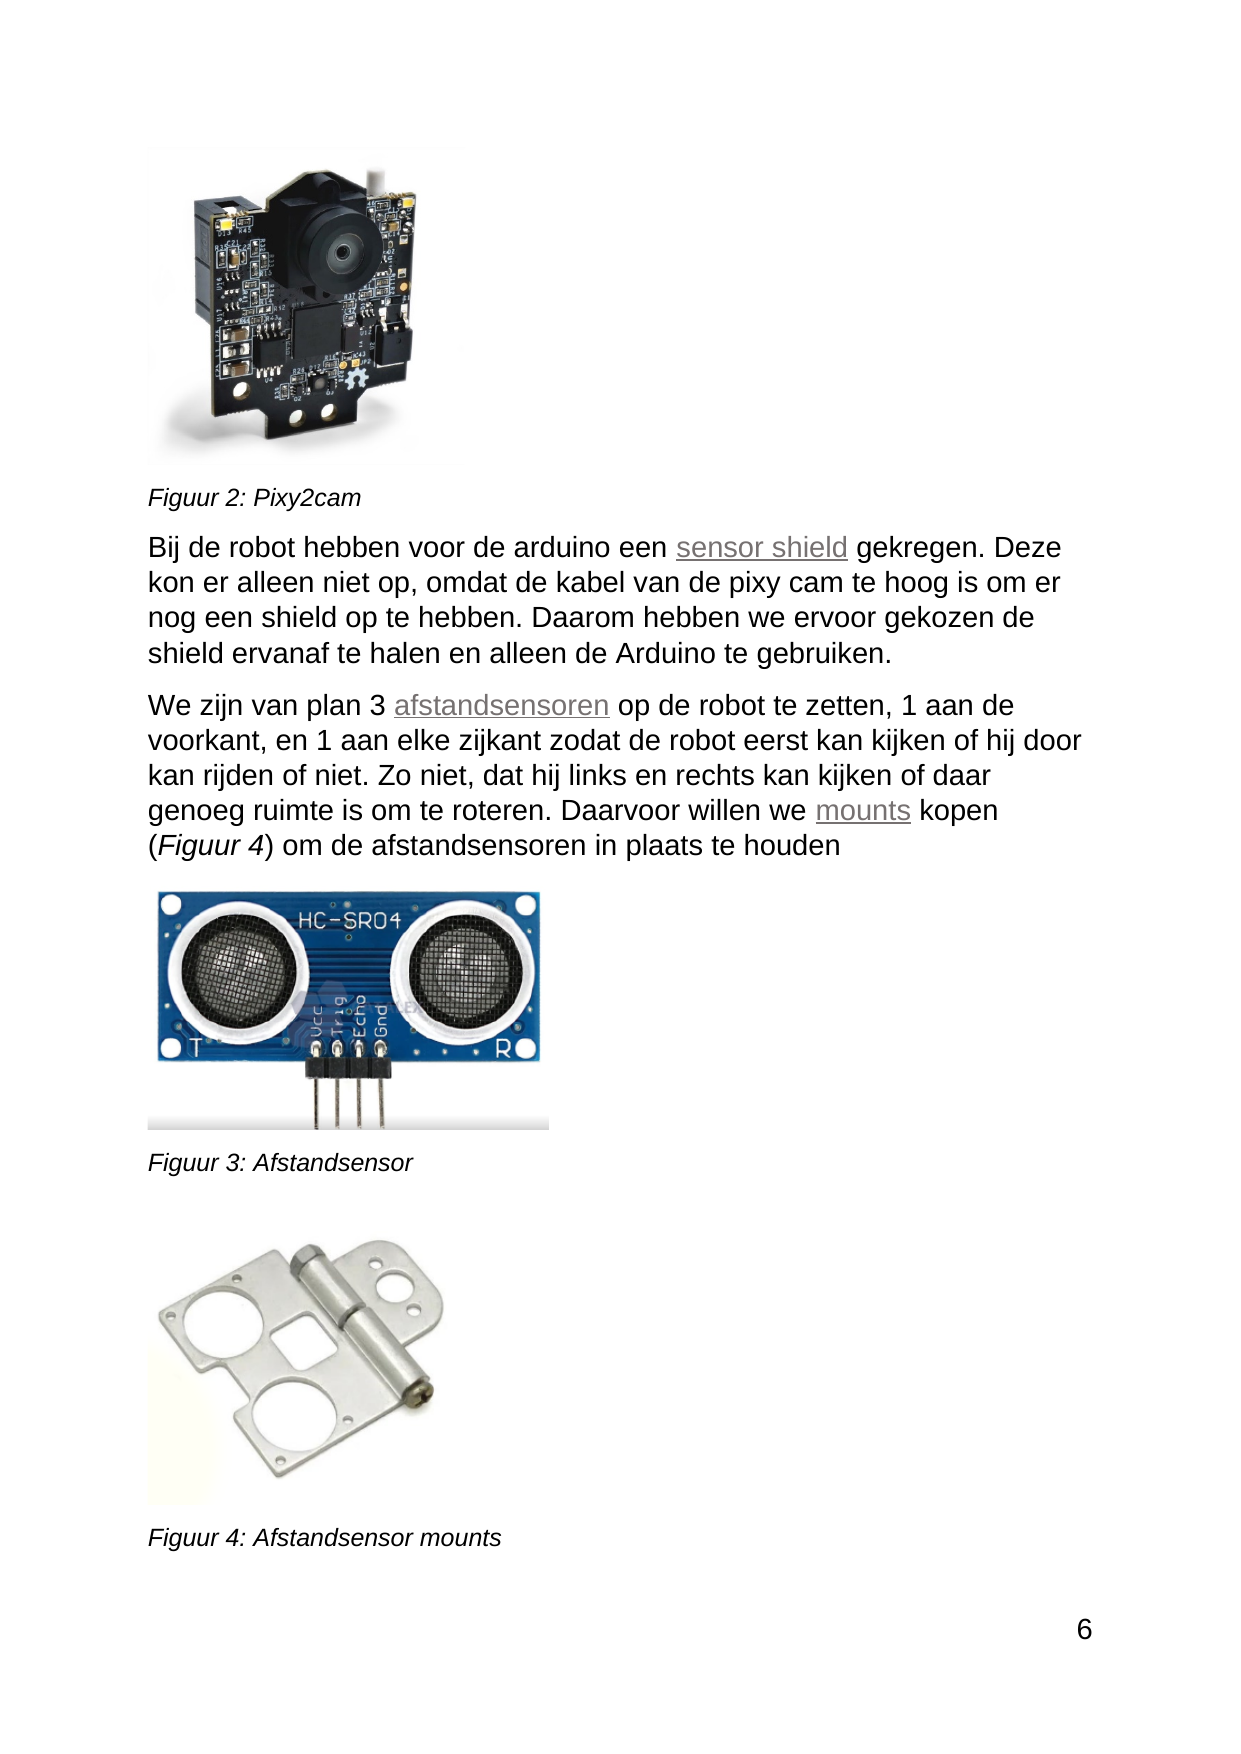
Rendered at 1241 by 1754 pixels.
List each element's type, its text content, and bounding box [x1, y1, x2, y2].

text Figuur 2: Pixy2cam [148, 483, 1093, 512]
picture [147, 147, 466, 465]
picture [147, 1194, 492, 1505]
text Figuur 3: Afstandsensor [148, 1148, 1093, 1177]
picture [147, 880, 549, 1130]
text Figuur 4: Afstandsensor mounts [148, 1523, 1093, 1552]
text Bij de robot hebben voor de arduino een sensor shield gekregen. Deze kon er alleen niet op, omdat de kabel van de pixy cam te hoog is om er nog een shield op te hebben. Daarom hebben we ervoor gekozen de shield ervanaf te halen en alleen de Arduino te gebruiken. [148, 530, 1093, 669]
text We zijn van plan 3 afstandsensoren op de robot te zetten, 1 aan de voorkant, en 1 aan elke zijkant zodat de robot eerst kan kijken of hij door kan rijden of niet. Zo niet, dat hij links en rechts kan kijken of daar genoeg ruimte is om te roteren. Daarvoor willen we mounts kopen (Figuur 4) om de afstandsensoren in plaats te houden [148, 688, 1093, 862]
